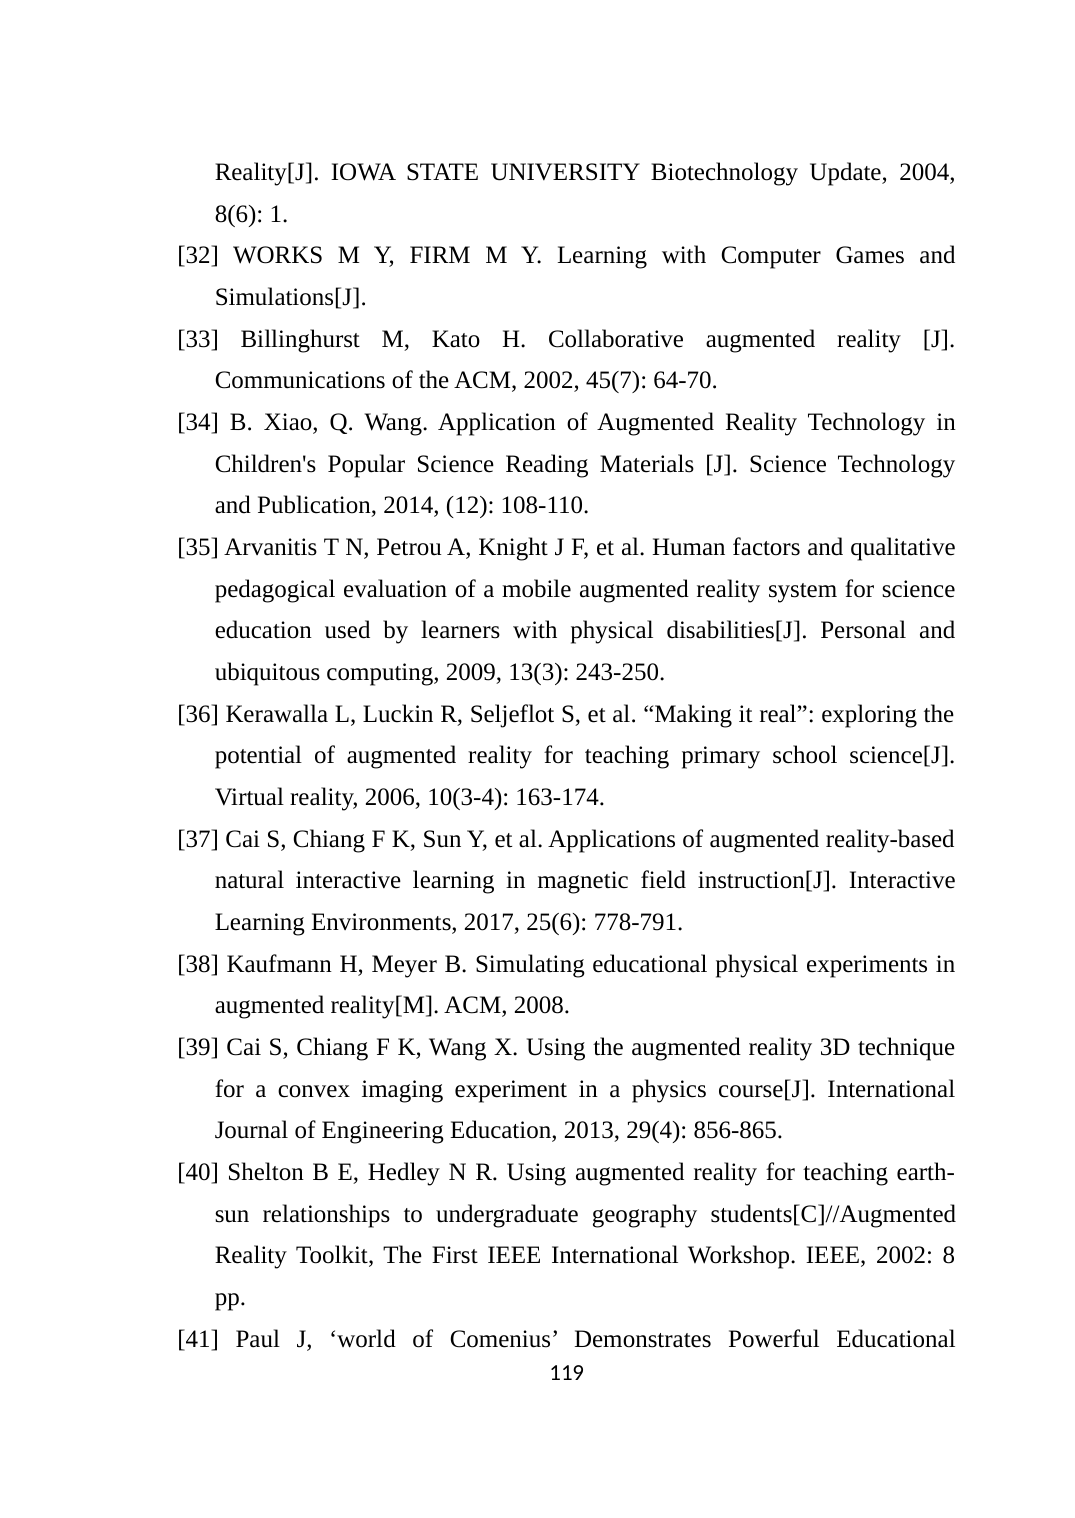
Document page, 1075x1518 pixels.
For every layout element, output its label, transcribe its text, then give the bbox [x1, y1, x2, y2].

text [36] Kerawalla L, Luckin R, Seljeflot S, et al. “Making it real”: exploring the potential of augmented reality for teaching primary school science[J]. Virtual reality, 2006, 10(3-4): 163-174. [177, 689, 956, 814]
text [37] Cai S, Chiang F K, Sun Y, et al. Applications of augmented reality-based natural interactive learning in magnetic field instruction[J]. Interactive Learning Environments, 2017, 25(6): 778-791. [177, 814, 956, 939]
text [177, 147, 956, 230]
text [33] Billinghurst M, Kato H. Collaborative augmented reality [J]. Communications of the ACM, 2002, 45(7): 64-70. [177, 314, 956, 397]
text [32] WORKS M Y, FIRM M Y. Learning with Computer Games and Simulations[J]. [177, 230, 956, 314]
text [39] Cai S, Chiang F K, Wang X. Using the augmented reality 3D technique for a convex imaging experiment in a physics course[J]. International Journal of Engineering Education, 2013, 29(4): 856-865. [177, 1022, 956, 1147]
text [35] Arvanitis T N, Petrou A, Knight J F, et al. Human factors and qualitative pedagogical evaluation of a mobile augmented reality system for science education used by learners with physical disabilities[J]. Personal and ubiquitous computing, 2009, 13(3): 243-250. [177, 522, 956, 689]
text [38] Kaufmann H, Meyer B. Simulating educational physical experiments in augmented reality[M]. ACM, 2008. [177, 939, 956, 1022]
text [40] Shelton B E, Hedley N R. Using augmented reality for teaching earth-sun relationships to undergraduate geography students[C]//Augmented Reality Toolkit, The First IEEE International Workshop. IEEE, 2002: 8 pp. [177, 1147, 956, 1314]
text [177, 1314, 956, 1355]
text [34] B. Xiao, Q. Wang. Application of Augmented Reality Technology in Children's Popular Science Reading Materials [J]. Science Technology and Publication, 2014, (12): 108-110. [177, 397, 956, 522]
